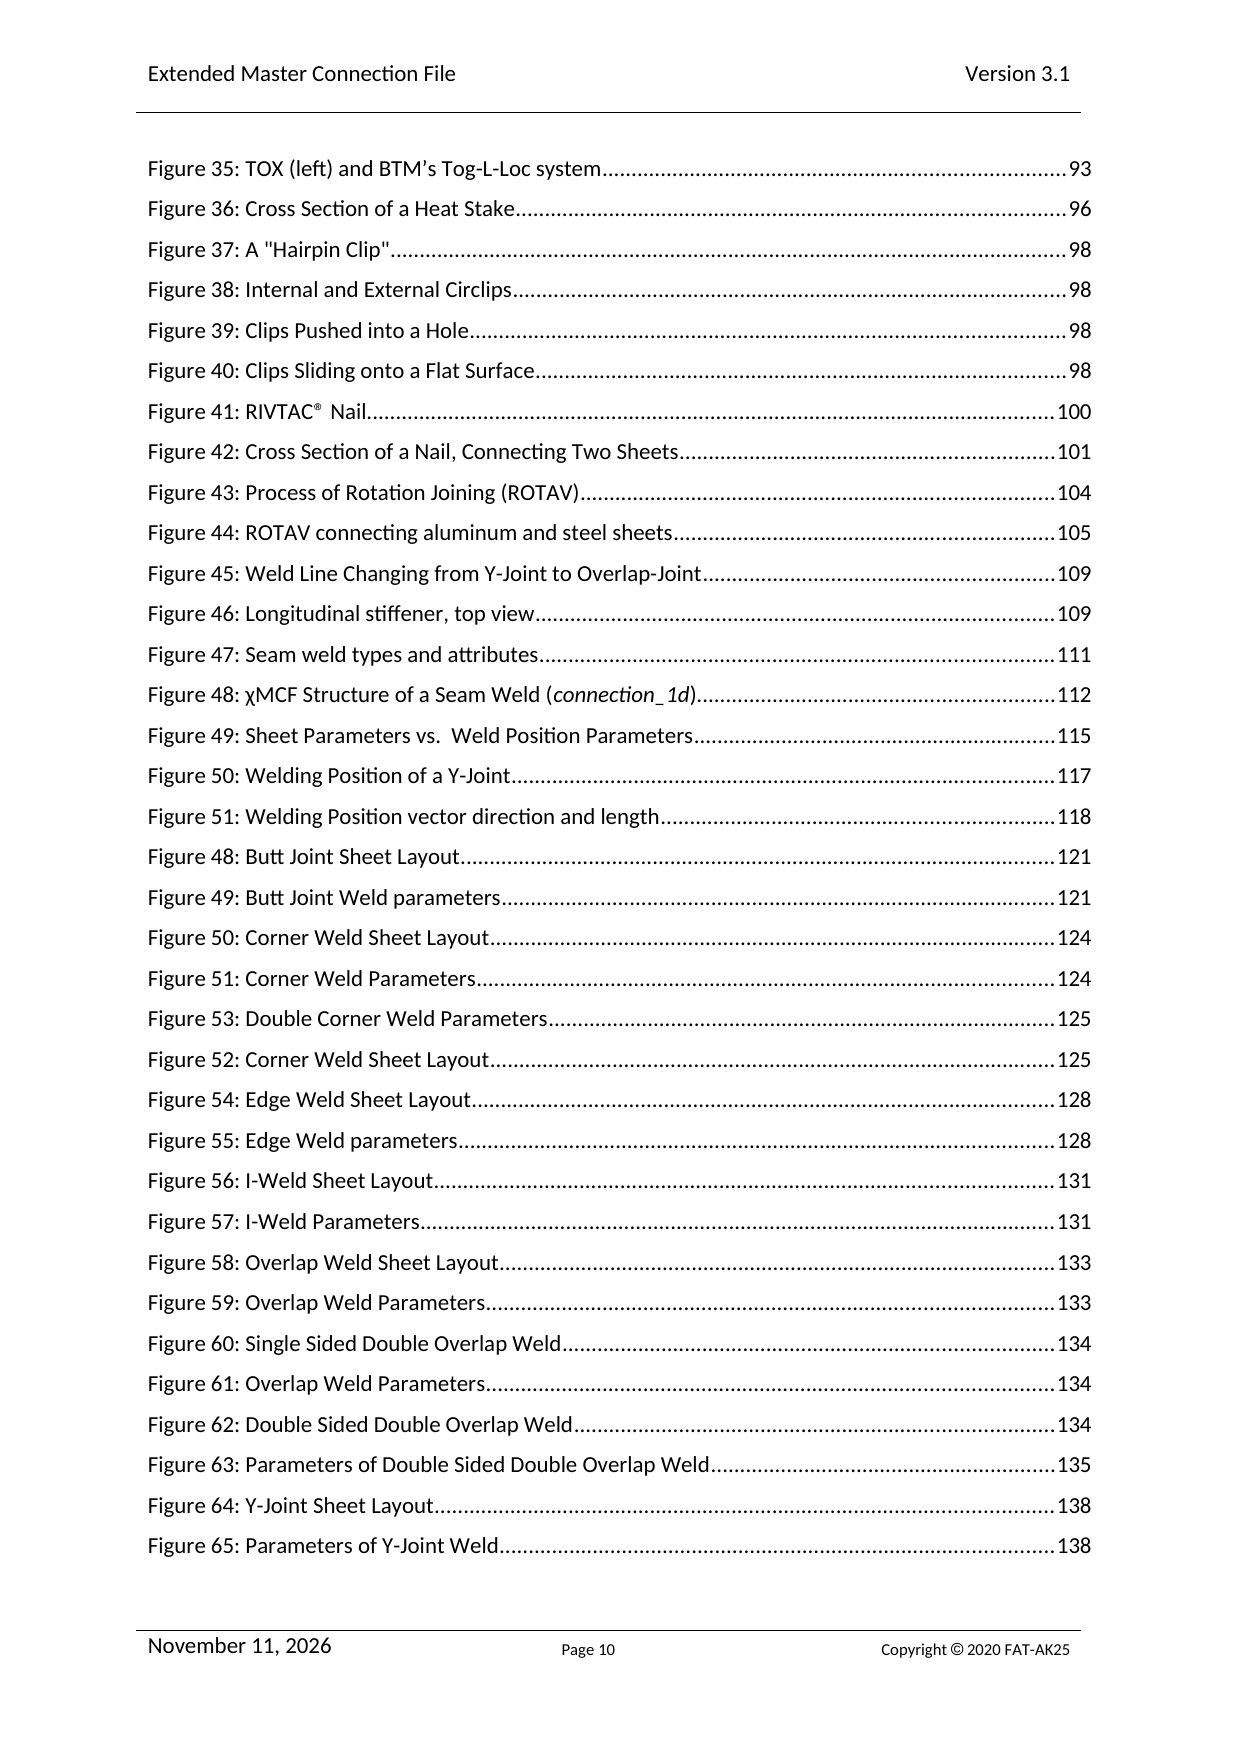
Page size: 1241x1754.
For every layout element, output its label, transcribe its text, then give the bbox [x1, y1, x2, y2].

text Figure 41: RIVTAC® Nail [148, 397, 1092, 425]
text Figure 43: Process of Rotation Joining (ROTAV) [148, 478, 1092, 506]
text Figure 42: Cross Section of a Nail, Connecting Two Sheets [148, 437, 1092, 465]
text Figure 44: ROTAV connecting aluminum and steel sheets [148, 518, 1092, 546]
text Figure 39: Clips Pushed into a Hole [148, 316, 1092, 344]
text Figure 51: Welding Position vector direction and length [148, 802, 1092, 830]
text Figure 50: Welding Position of a Y-Joint [148, 761, 1092, 789]
text Figure 37: A "Hairpin Clip" [148, 235, 1092, 263]
text Figure 46: Longitudinal stiffener, top view [148, 599, 1092, 627]
text Figure 45: Weld Line Changing from Y-Joint to Overlap-Joint [148, 559, 1092, 587]
text Figure 48: χMCF Structure of a Seam Weld (connection_1d) [148, 680, 1092, 708]
text Figure 35: TOX (left) and BTM’s Tog-L-Loc system [148, 154, 1092, 182]
text Figure 47: Seam weld types and attributes [148, 640, 1092, 668]
text Figure 36: Cross Section of a Heat Stake [148, 194, 1092, 222]
text Figure 49: Sheet Parameters vs. Weld Position Parameters [148, 721, 1092, 749]
text Figure 38: Internal and External Circlips [148, 275, 1092, 303]
text Figure 40: Clips Sliding onto a Flat Surface [148, 356, 1092, 384]
